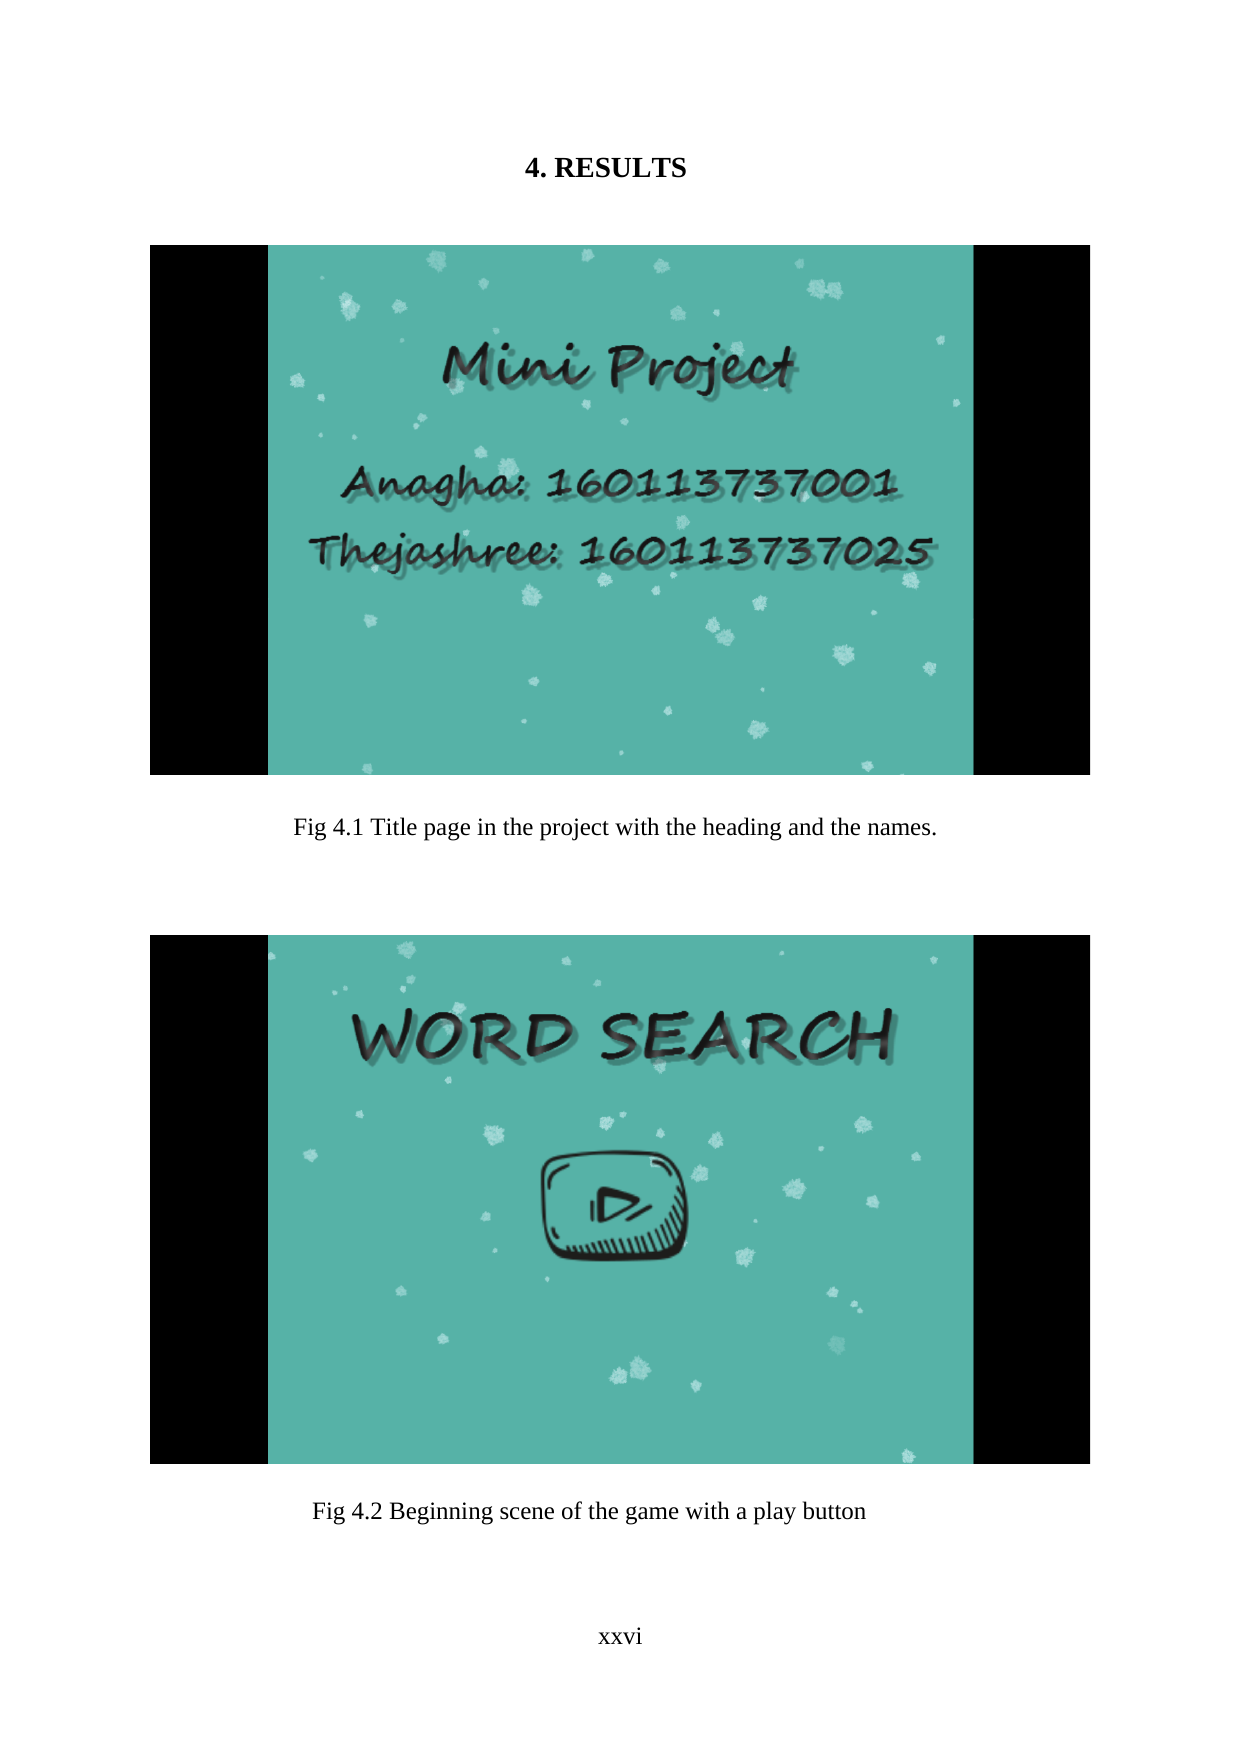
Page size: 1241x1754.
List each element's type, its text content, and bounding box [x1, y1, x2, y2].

picture [150, 935, 1091, 1464]
text 4. RESULTS [525, 150, 1090, 183]
picture [150, 245, 1091, 775]
